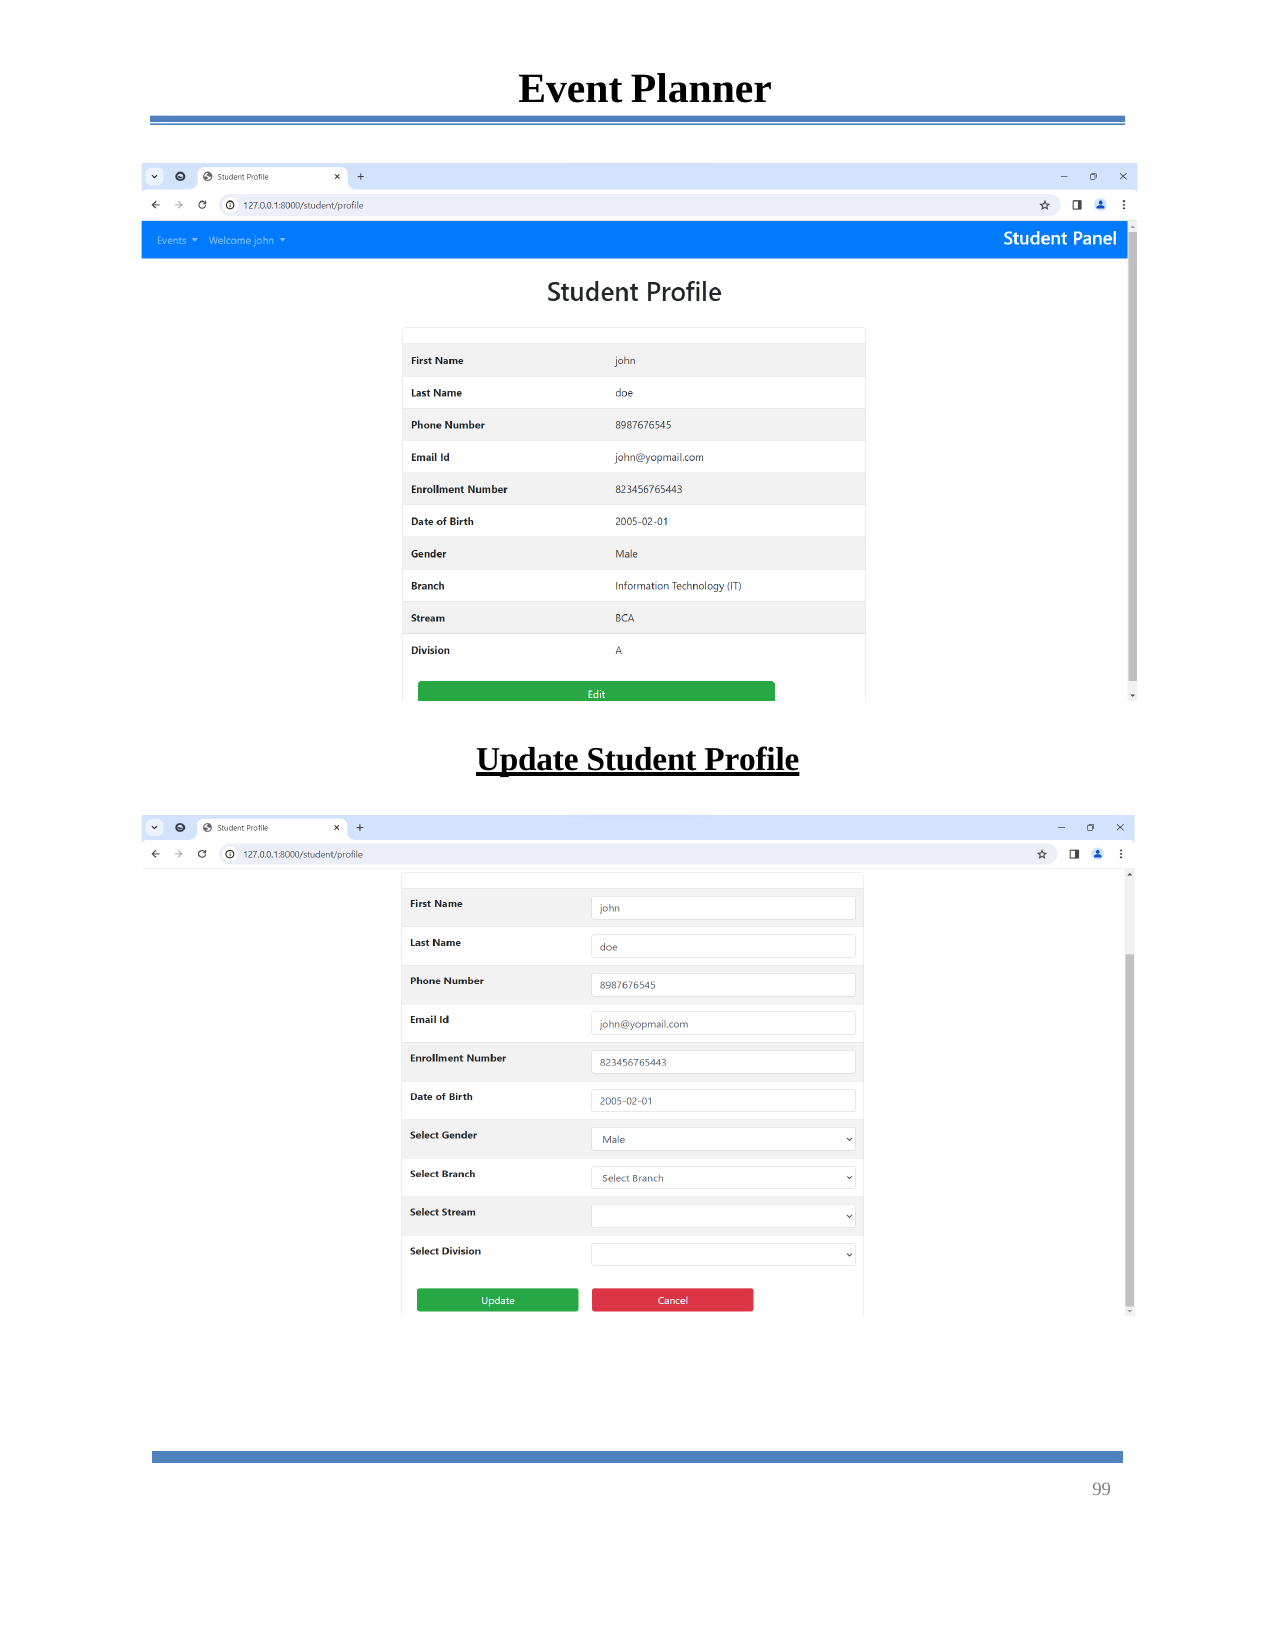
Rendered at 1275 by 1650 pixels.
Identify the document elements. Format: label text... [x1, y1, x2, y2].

picture [141, 163, 1138, 701]
text Update Student Profile [320, 739, 955, 777]
picture [141, 815, 1135, 1316]
